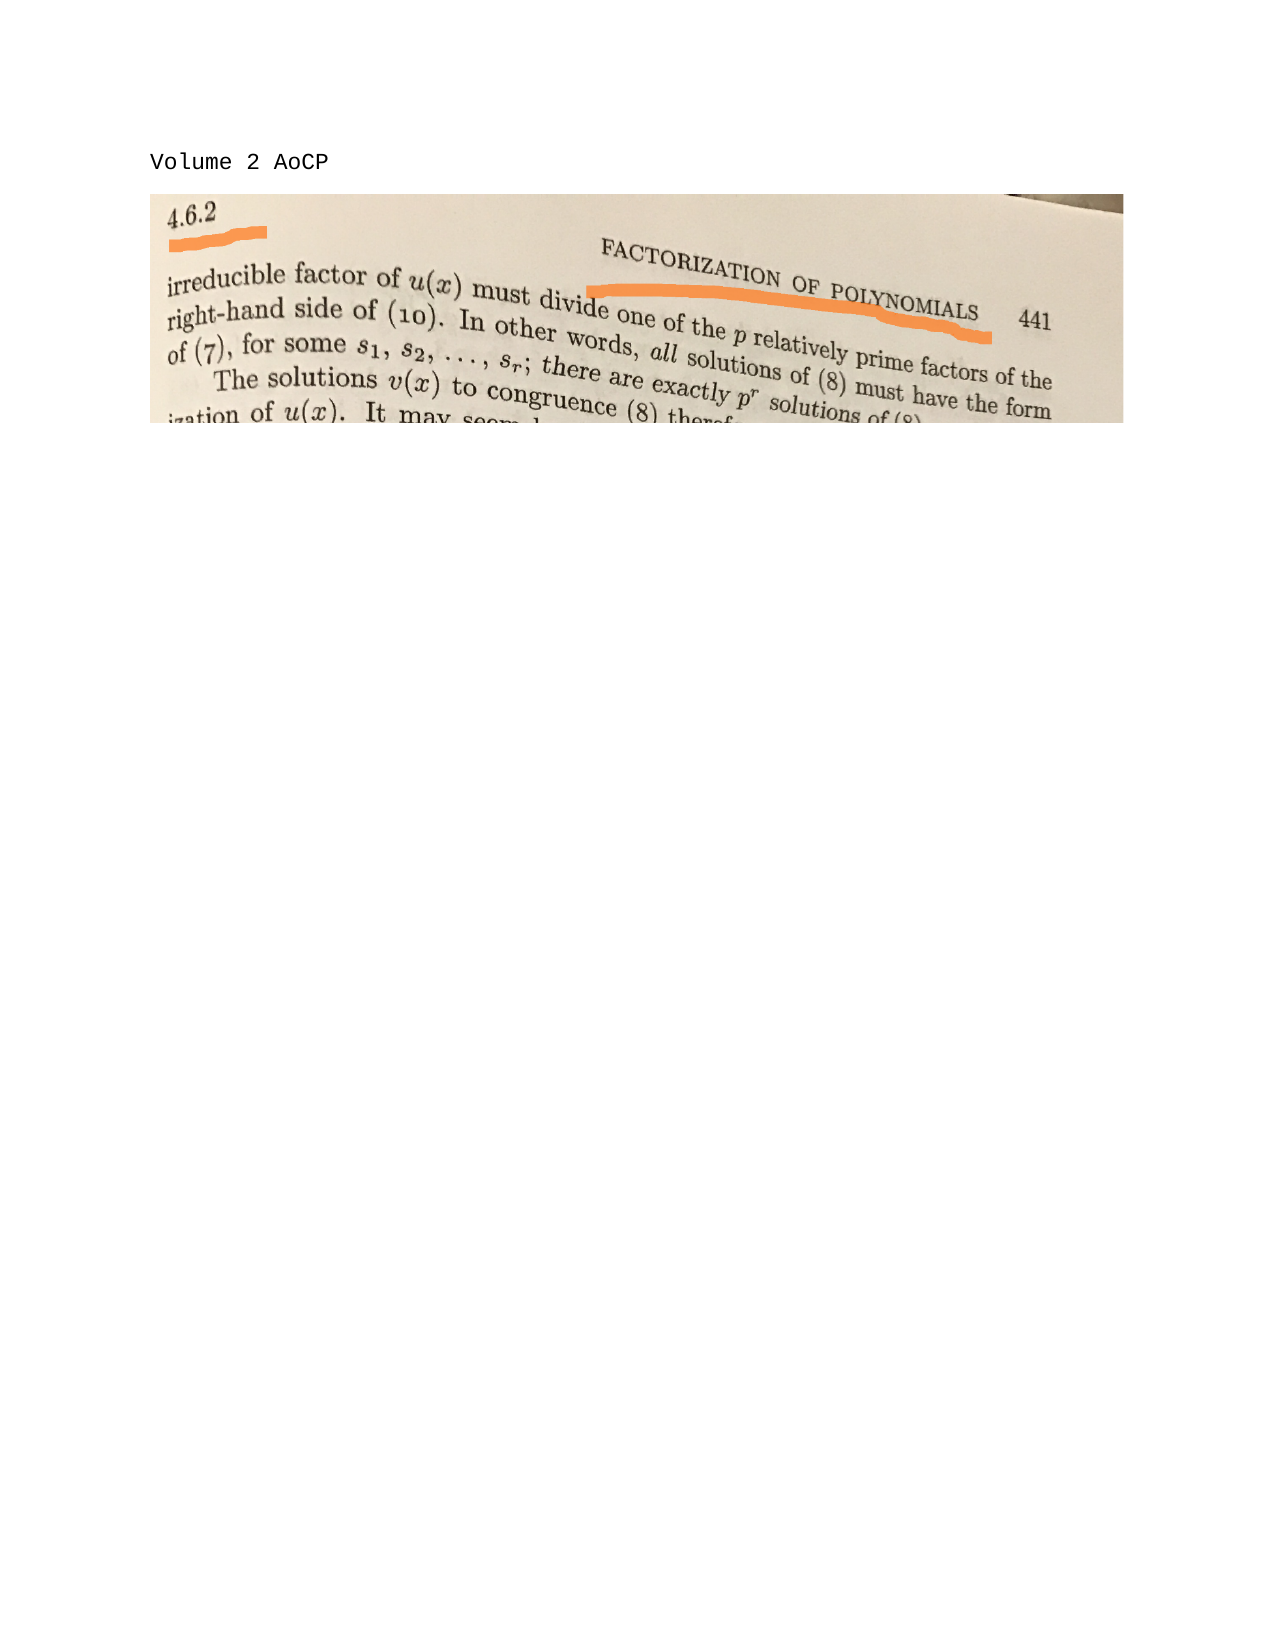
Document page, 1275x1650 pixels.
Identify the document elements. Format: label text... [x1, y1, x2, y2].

text Volume 2 AoCP [150, 150, 1125, 176]
picture [150, 194, 1124, 423]
